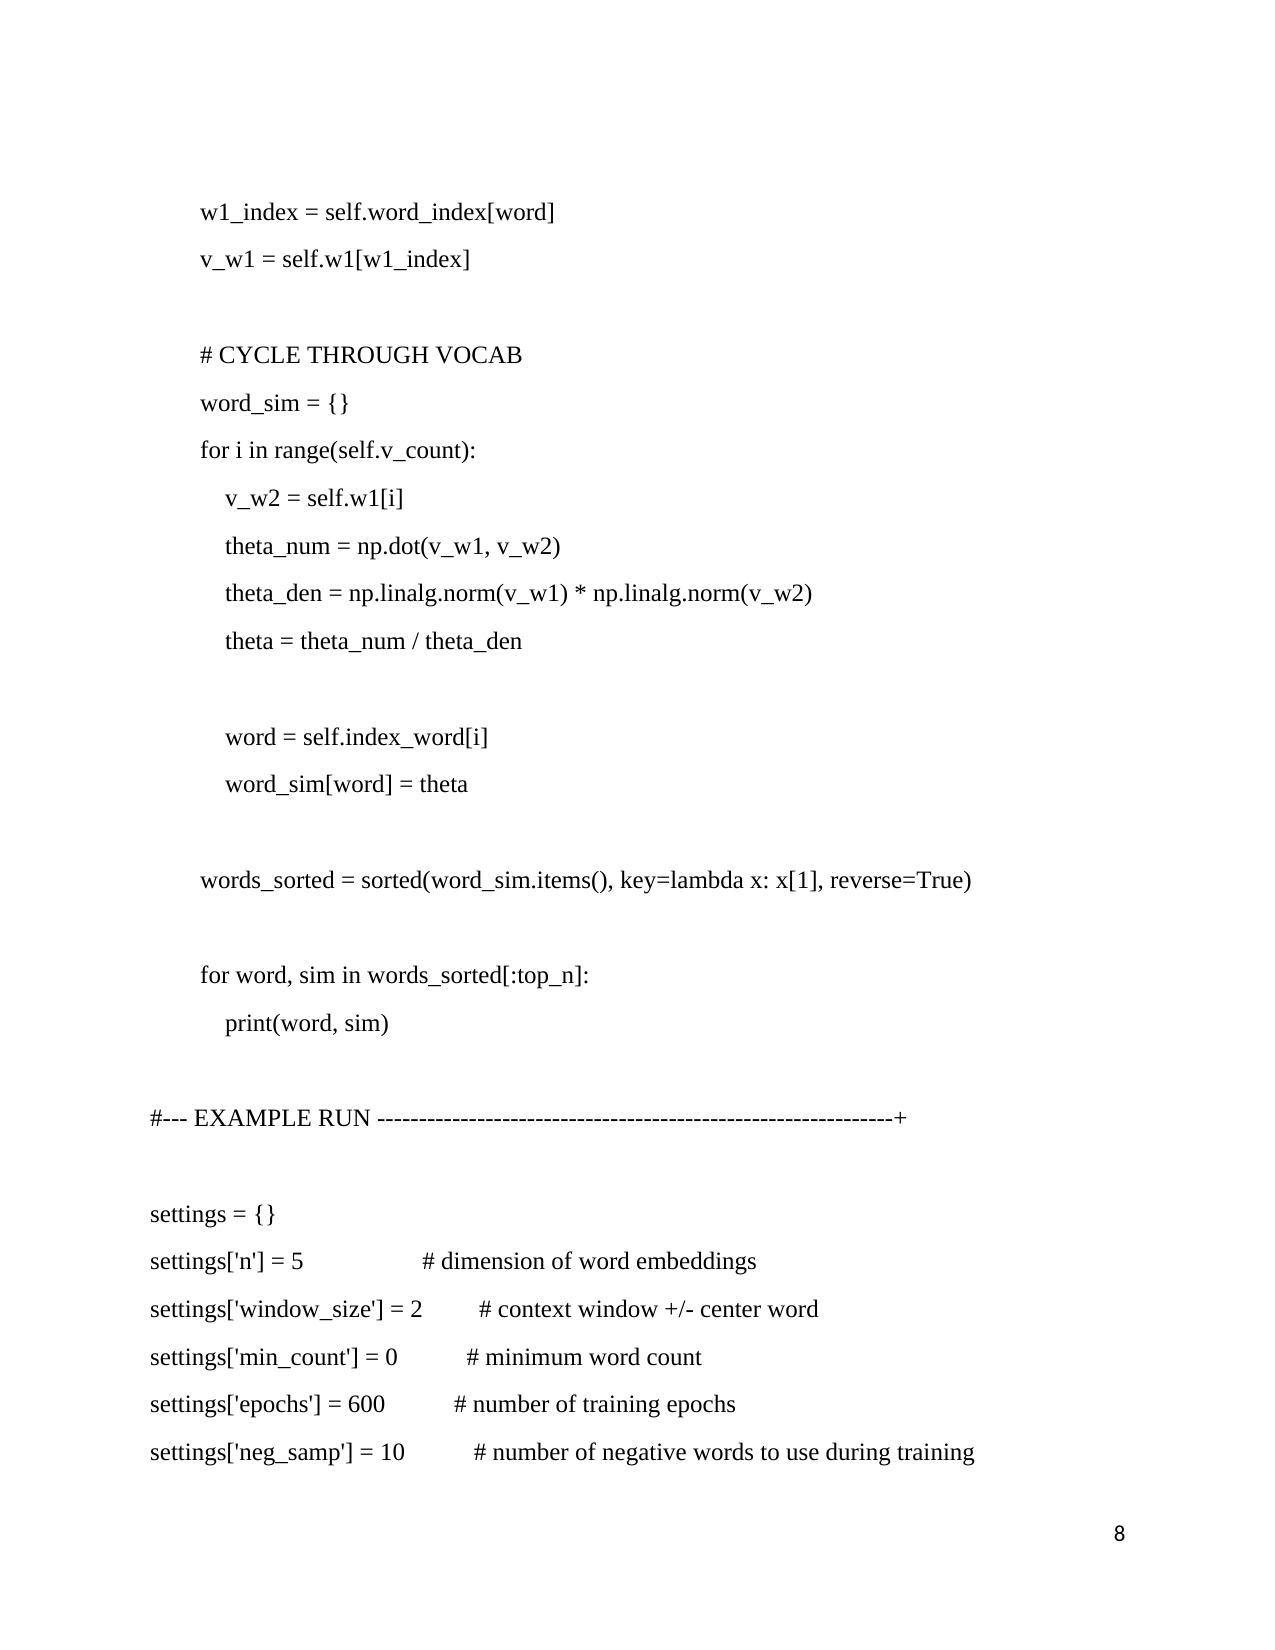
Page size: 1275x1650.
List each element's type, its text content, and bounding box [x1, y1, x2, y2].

text settings['neg_samp'] = 10 # number of negative words to use during training [150, 1437, 1125, 1466]
text words_sorted = sorted(word_sim.items(), key=lambda x: x[1], reverse=True) [150, 865, 1125, 893]
text for word, sim in words_sorted[:top_n]: [150, 960, 1125, 989]
text settings['window_size'] = 2 # context window +/- center word [150, 1294, 1125, 1323]
text print(word, sim) [150, 1008, 1125, 1037]
text settings['epochs'] = 600 # number of training epochs [150, 1389, 1125, 1418]
text word_sim = {} [150, 388, 1125, 416]
text w1_index = self.word_index[word] [150, 197, 1125, 226]
text # CYCLE THROUGH VOCAB [150, 340, 1125, 369]
text v_w1 = self.w1[w1_index] [150, 244, 1125, 273]
text word_sim[word] = theta [150, 769, 1125, 798]
text settings['n'] = 5 # dimension of word embeddings [150, 1246, 1125, 1275]
text for i in range(self.v_count): [150, 435, 1125, 464]
text settings['min_count'] = 0 # minimum word count [150, 1342, 1125, 1371]
text settings = {} [150, 1199, 1125, 1227]
text theta_den = np.linalg.norm(v_w1) * np.linalg.norm(v_w2) [150, 578, 1125, 607]
text v_w2 = self.w1[i] [150, 483, 1125, 512]
text word = self.index_word[i] [150, 722, 1125, 750]
text #--- EXAMPLE RUN --------------------------------------------------------------+ [150, 1103, 1125, 1132]
text theta = theta_num / theta_den [150, 626, 1125, 655]
text theta_num = np.dot(v_w1, v_w2) [150, 531, 1125, 559]
